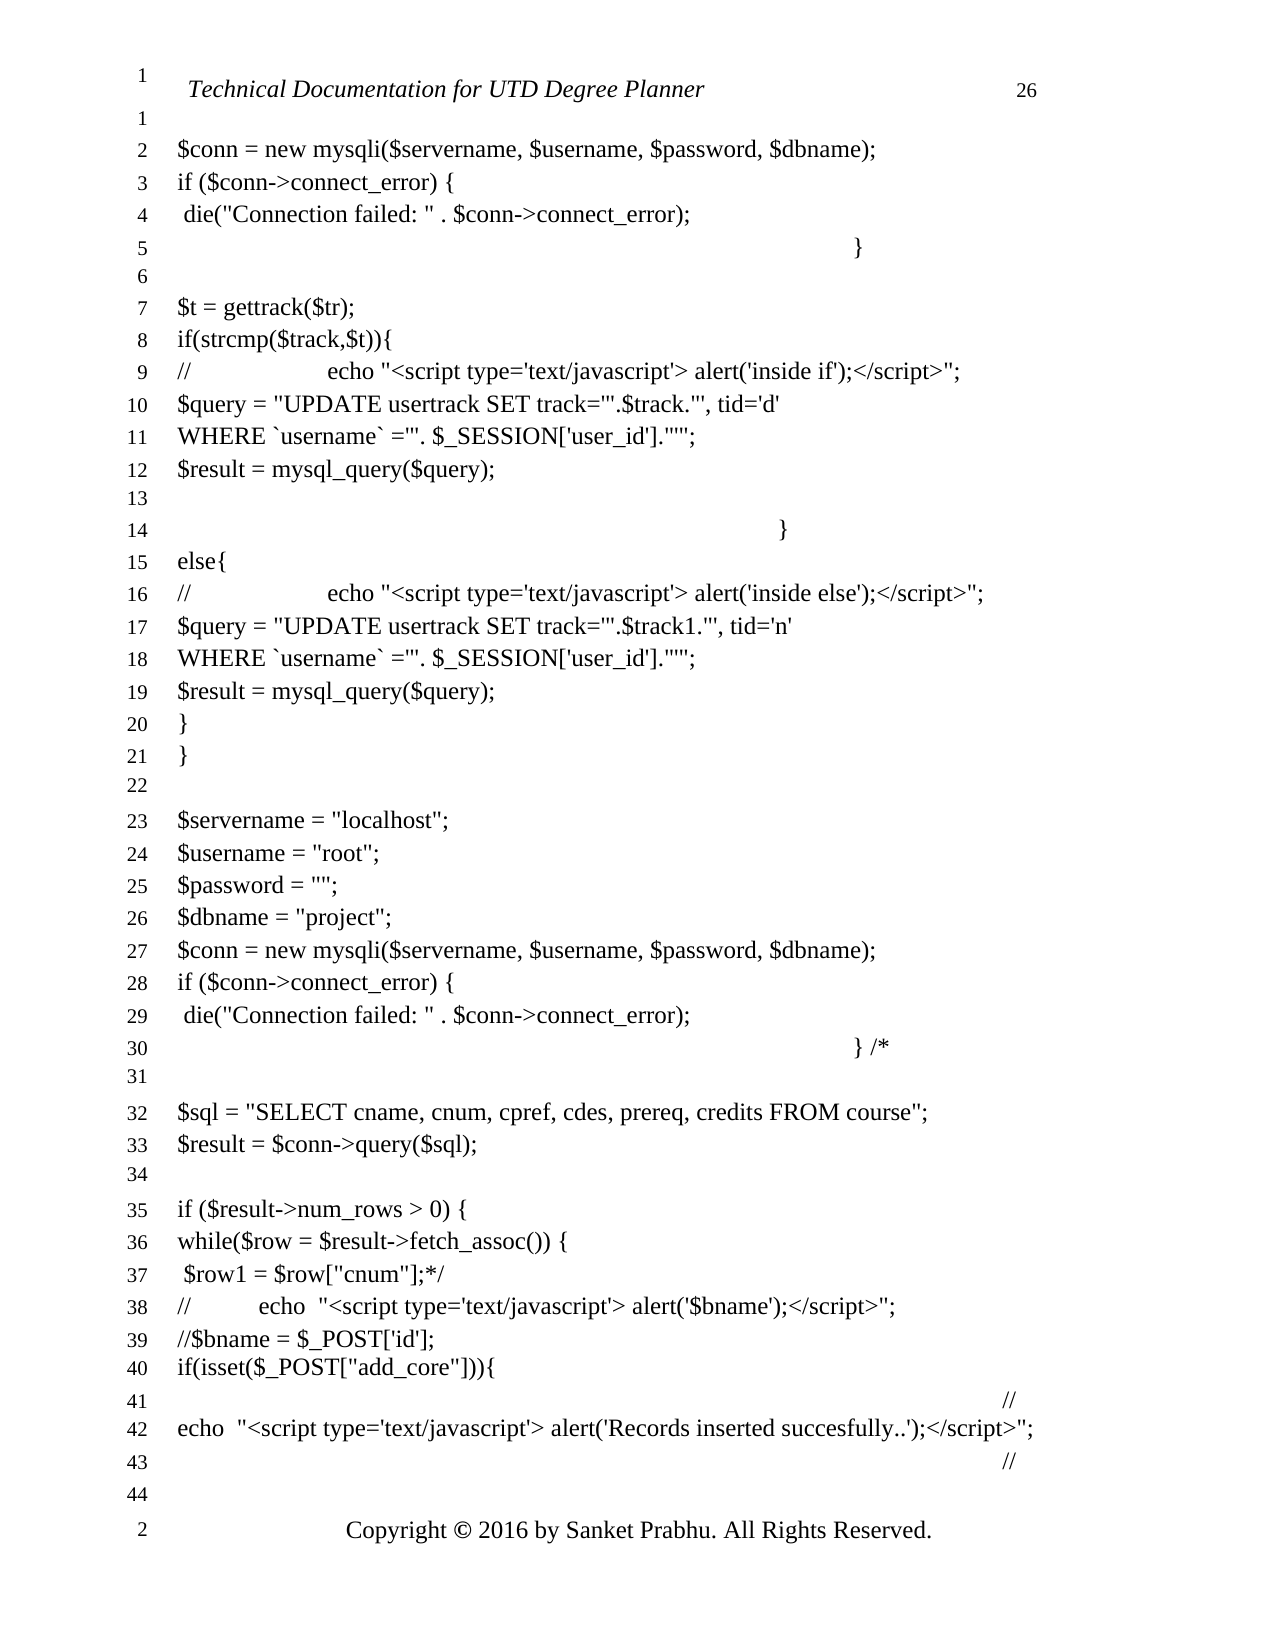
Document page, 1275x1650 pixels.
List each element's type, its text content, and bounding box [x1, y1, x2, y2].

text die("Connection failed: " . $conn->connect_error); [177, 199, 1099, 228]
text //$bname = $_POST['id']; if(isset($_POST["add_core"])){ [177, 1324, 1099, 1381]
text if(strcmp($track,$t)){ [177, 324, 1099, 353]
text $username = "root"; [177, 838, 1099, 866]
text $row1 = $row["cnum"];*/ [177, 1259, 1099, 1288]
text if ($conn->connect_error) { [177, 167, 1099, 196]
text } /* [177, 1032, 1099, 1061]
text } [177, 708, 1099, 737]
text $conn = new mysqli($servername, $username, $password, $dbname); [177, 134, 1099, 163]
text if ($result->num_rows > 0) { [177, 1194, 1099, 1223]
text $query = "UPDATE usertrack SET track='".$track1."', tid='n' [177, 611, 1099, 640]
text if ($conn->connect_error) { [177, 967, 1099, 996]
text $result = mysql_query($query); [177, 454, 1099, 482]
text $sql = "SELECT cname, cnum, cpref, cdes, prereq, credits FROM course"; [177, 1097, 1099, 1126]
text die("Connection failed: " . $conn->connect_error); [177, 1000, 1099, 1028]
text else{ [177, 546, 1099, 575]
text $result = mysql_query($query); [177, 676, 1099, 704]
text $servername = "localhost"; [177, 805, 1099, 834]
text while($row = $result->fetch_assoc()) { [177, 1226, 1099, 1255]
text } [177, 514, 1099, 542]
text $query = "UPDATE usertrack SET track='".$track."', tid='d' [177, 389, 1099, 418]
text } [177, 741, 1099, 769]
text WHERE `username` ='". $_SESSION['user_id']."'"; [177, 643, 1099, 672]
text // [177, 1446, 1099, 1475]
text $result = $conn->query($sql); [177, 1129, 1099, 1158]
text // echo "<script type='text/javascript'> alert('inside else');</script>"; [177, 578, 1099, 607]
text $dbname = "project"; [177, 902, 1099, 931]
text $conn = new mysqli($servername, $username, $password, $dbname); [177, 935, 1099, 964]
text // echo "<script type='text/javascript'> alert('$bname');</script>"; [177, 1291, 1099, 1320]
text // echo "<script type='text/javascript'> alert('inside if');</script>"; [177, 356, 1099, 385]
text } [177, 232, 1099, 260]
text $password = ""; [177, 870, 1099, 899]
text // echo "<script type='text/javascript'> alert('Records inserted succesfully..');</script>"; [177, 1385, 1099, 1442]
text $t = gettrack($tr); [177, 292, 1099, 320]
text WHERE `username` ='". $_SESSION['user_id']."'"; [177, 421, 1099, 450]
